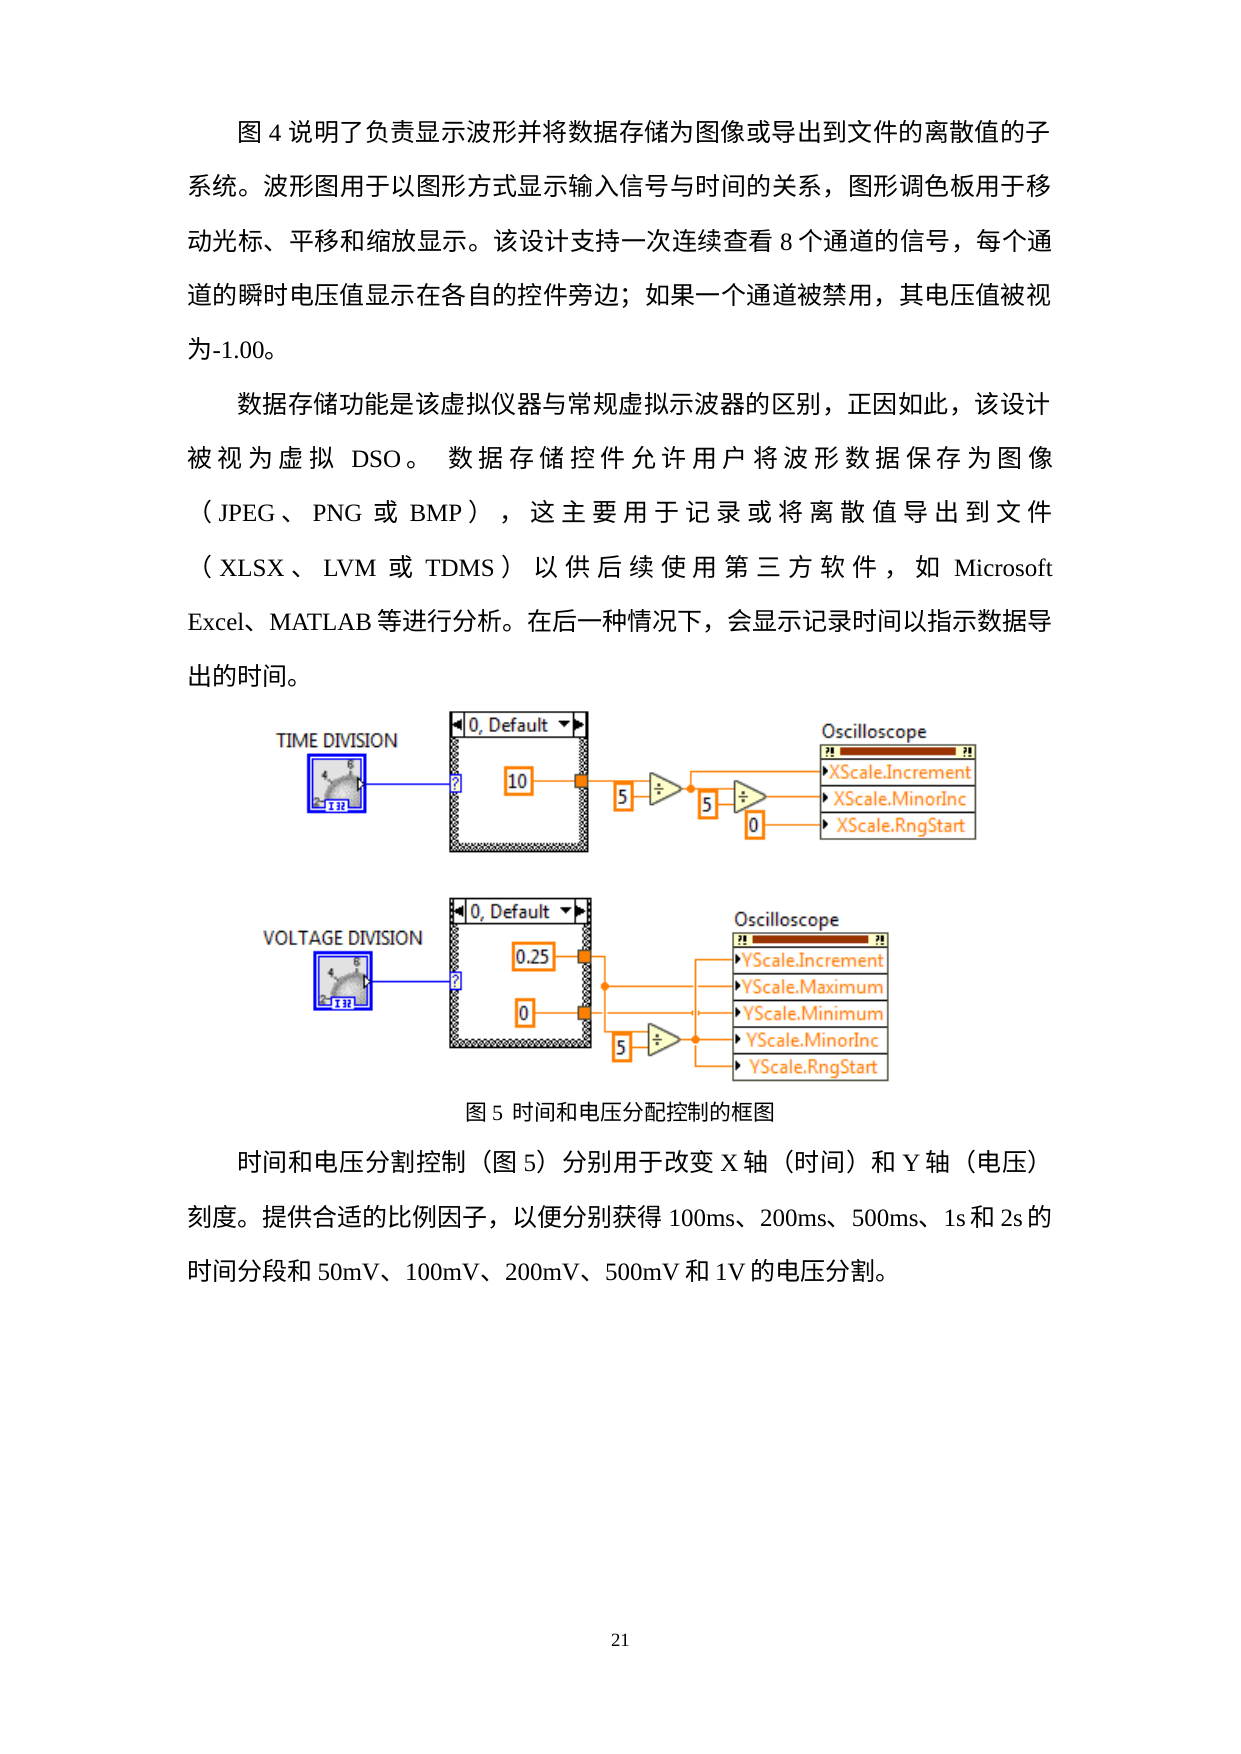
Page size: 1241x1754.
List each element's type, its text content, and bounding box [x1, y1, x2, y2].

text 数据存储功能是该虚拟仪器与常规虚拟示波器的区别，正因如此，该设计被视为虚拟 DSO。 数据存储控件允许用户将波形数据保存为图像（JPEG、PNG或BMP），这主要用于记录或将离散值导出到文件（XLSX、LVM或TDMS）以供后续使用第三方软件，如Microsoft Excel、MATLAB等进行分析。在后一种情况下，会显示记录时间以指示数据导出的时间。 [187, 384, 1053, 692]
text 时间和电压分割控制（图5）分别用于改变X轴（时间）和Y轴（电压）刻度。提供合适的比例因子，以便分别获得100ms、200ms、500ms、1s和2s的时间分段和50mV、100mV、200mV、500mV和1V的电压分割。 [187, 1143, 1053, 1288]
picture [262, 710, 978, 1083]
text 图 4 说明了负责显示波形并将数据存储为图像或导出到文件的离散值的子系统。波形图用于以图形方式显示输入信号与时间的关系，图形调色板用于移动光标、平移和缩放显示。该设计支持一次连续查看8个通道的信号，每个通道的瞬时电压值显示在各自的控件旁边；如果一个通道被禁用，其电压值被视为-1.00。 [187, 112, 1053, 366]
